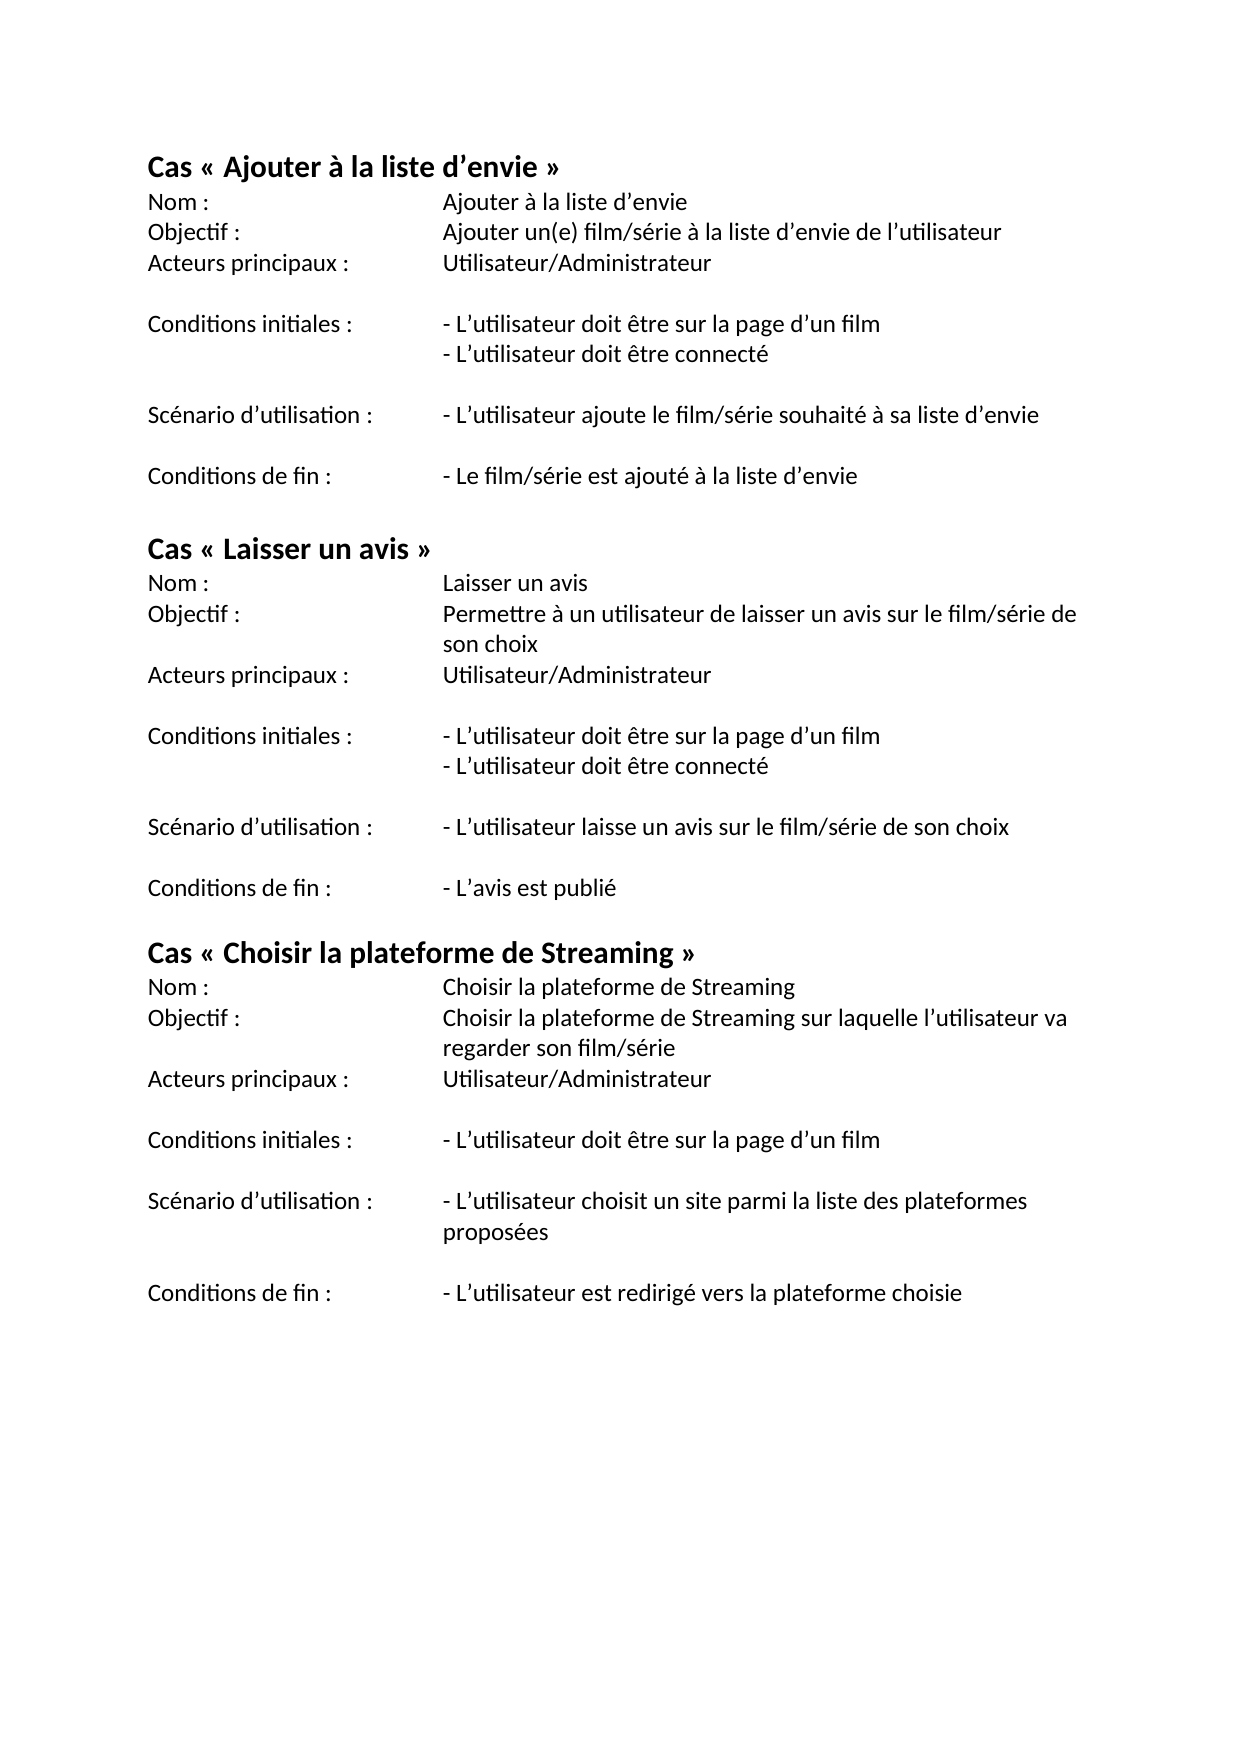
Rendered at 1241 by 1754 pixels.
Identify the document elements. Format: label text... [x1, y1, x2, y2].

text - L’utilisateur doit être connecté [443, 338, 1093, 369]
text Acteurs principaux : Utilisateur/Administrateur [148, 659, 1093, 689]
text Scénario d’utilisation : - L’utilisateur laisse un avis sur le film/série de son choix [148, 811, 1093, 842]
text Conditions initiales : - L’utilisateur doit être sur la page d’un film [148, 1124, 1093, 1155]
text Conditions initiales : - L’utilisateur doit être sur la page d’un film [148, 308, 1093, 338]
text Conditions de fin : - L’utilisateur est redirigé vers la plateforme choisie [148, 1277, 1093, 1307]
text Acteurs principaux : Utilisateur/Administrateur [148, 1063, 1093, 1094]
text Conditions de fin : - L’avis est publié [148, 872, 1093, 903]
text Conditions de fin : - Le film/série est ajouté à la liste d’envie [148, 460, 1093, 491]
text Nom : Ajouter à la liste d’envie [148, 186, 1093, 216]
text Scénario d’utilisation : - L’utilisateur choisit un site parmi la liste des plateformes proposées [148, 1185, 1093, 1246]
text Scénario d’utilisation : - L’utilisateur ajoute le film/série souhaité à sa liste d’envie [148, 399, 1093, 430]
text Cas « Laisser un avis » [148, 529, 1093, 567]
text Acteurs principaux : Utilisateur/Administrateur [148, 247, 1093, 277]
text - L’utilisateur doit être connecté [443, 750, 1093, 781]
text Nom : Laisser un avis [148, 567, 1093, 598]
text Cas « Choisir la plateforme de Streaming » [148, 933, 1093, 972]
text Conditions initiales : - L’utilisateur doit être sur la page d’un film [148, 720, 1093, 750]
text Nom : Choisir la plateforme de Streaming [148, 972, 1093, 1002]
text Cas « Ajouter à la liste d’envie » [148, 148, 1093, 186]
text Objectif : Ajouter un(e) film/série à la liste d’envie de l’utilisateur [148, 216, 1093, 247]
text Objectif : Permettre à un utilisateur de laisser un avis sur le film/série de son choix [148, 598, 1093, 659]
text Objectif : Choisir la plateforme de Streaming sur laquelle l’utilisateur va regarder son film/série [148, 1002, 1093, 1063]
